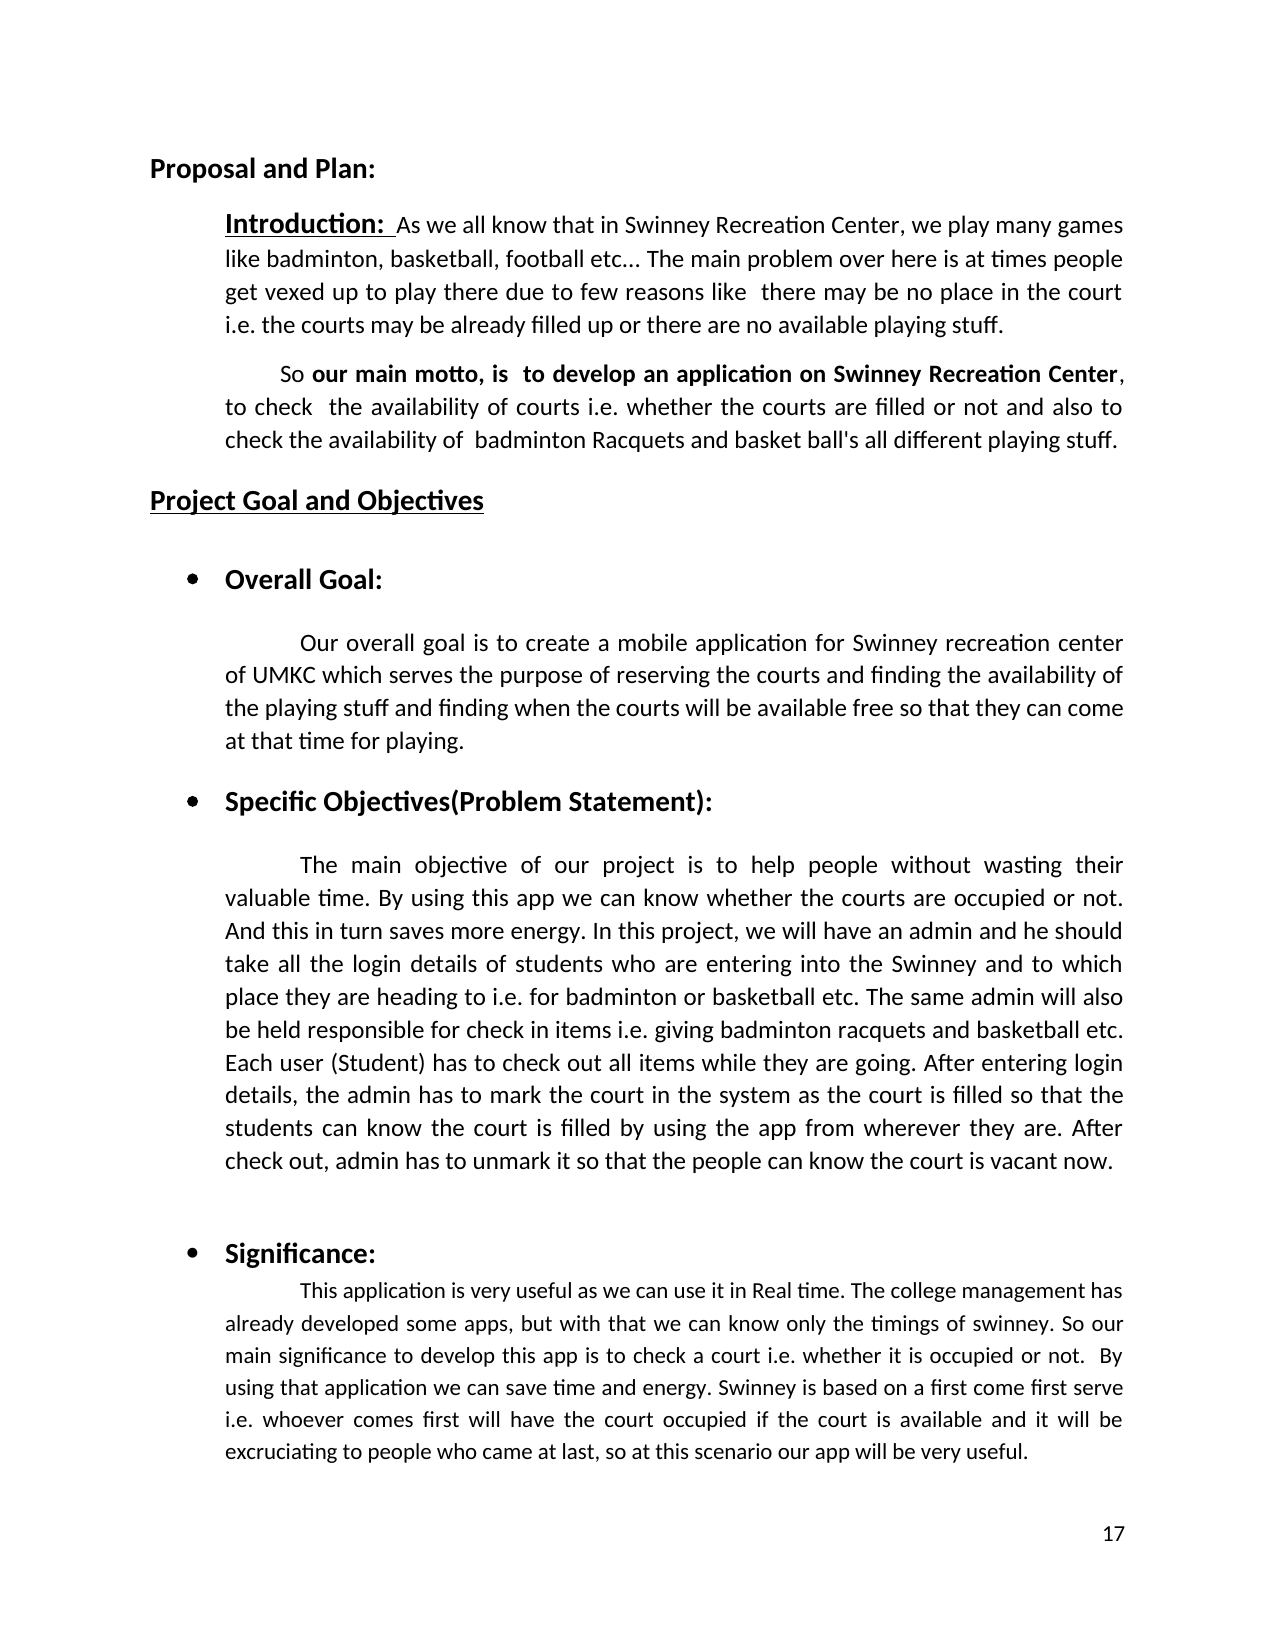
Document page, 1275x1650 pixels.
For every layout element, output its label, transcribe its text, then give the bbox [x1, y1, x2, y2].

list This application is very useful as we can use it in Real time. The college management has already developed some apps, but with that we can know only the timings of swinney. So our main significance to develop this app is to check a court i.e. whether it is occupied or not. By using that application we can save time and energy. Swinney is based on a first come first serve i.e. whoever comes first will have the court occupied if the court is available and it will be excruciating to people who came at last, so at this scenario our app will be very useful. [225, 1277, 1125, 1466]
text The main objective of our project is to help people without wasting their valuable time. By using this app we can know whether the courts are occupied or not. And this in turn saves more energy. In this project, we will have an admin and he should take all the login details of students who are entering into the Swinney and to which place they are heading to i.e. for badminton or basketball etc. The same admin will also be held responsible for check in items i.e. giving badminton racquets and basketball etc. Each user (Student) has to check out all items while they are going. After entering login details, the admin has to mark the court in the system as the court is filled so that the students can know the court is filled by using the app from wherever they are. After check out, admin has to unmark it so that the people can know the court is vacant now. [225, 849, 1125, 1176]
text So our main motto, is to develop an application on Swinney Recreation Center, to check the availability of courts i.e. whether the courts are filled or not and also to check the availability of badminton Racquets and basket ball's all different playing stuff. [225, 358, 1125, 455]
text Proposal and Plan: [150, 150, 1125, 186]
text Project Goal and Objectives [150, 482, 1125, 518]
text Our overall goal is to create a mobile application for Swinney recreation center of UMKC which serves the purpose of reserving the courts and finding the availability of the playing stuff and finding when the courts will be available free so that they can come at that time for playing. [225, 627, 1125, 756]
list Overall Goal: [187, 561, 1125, 596]
list Significance: [187, 1236, 1125, 1271]
text Introduction: As we all know that in Swinney Recreation Center, we play many games like badminton, basketball, football etc... The main problem over here is at times people get vexed up to play there due to few reasons like there may be no place in the court i.e. the courts may be already filled up or there are no available playing stuff. [225, 205, 1125, 339]
list Specific Objectives(Problem Statement): [187, 783, 1125, 819]
